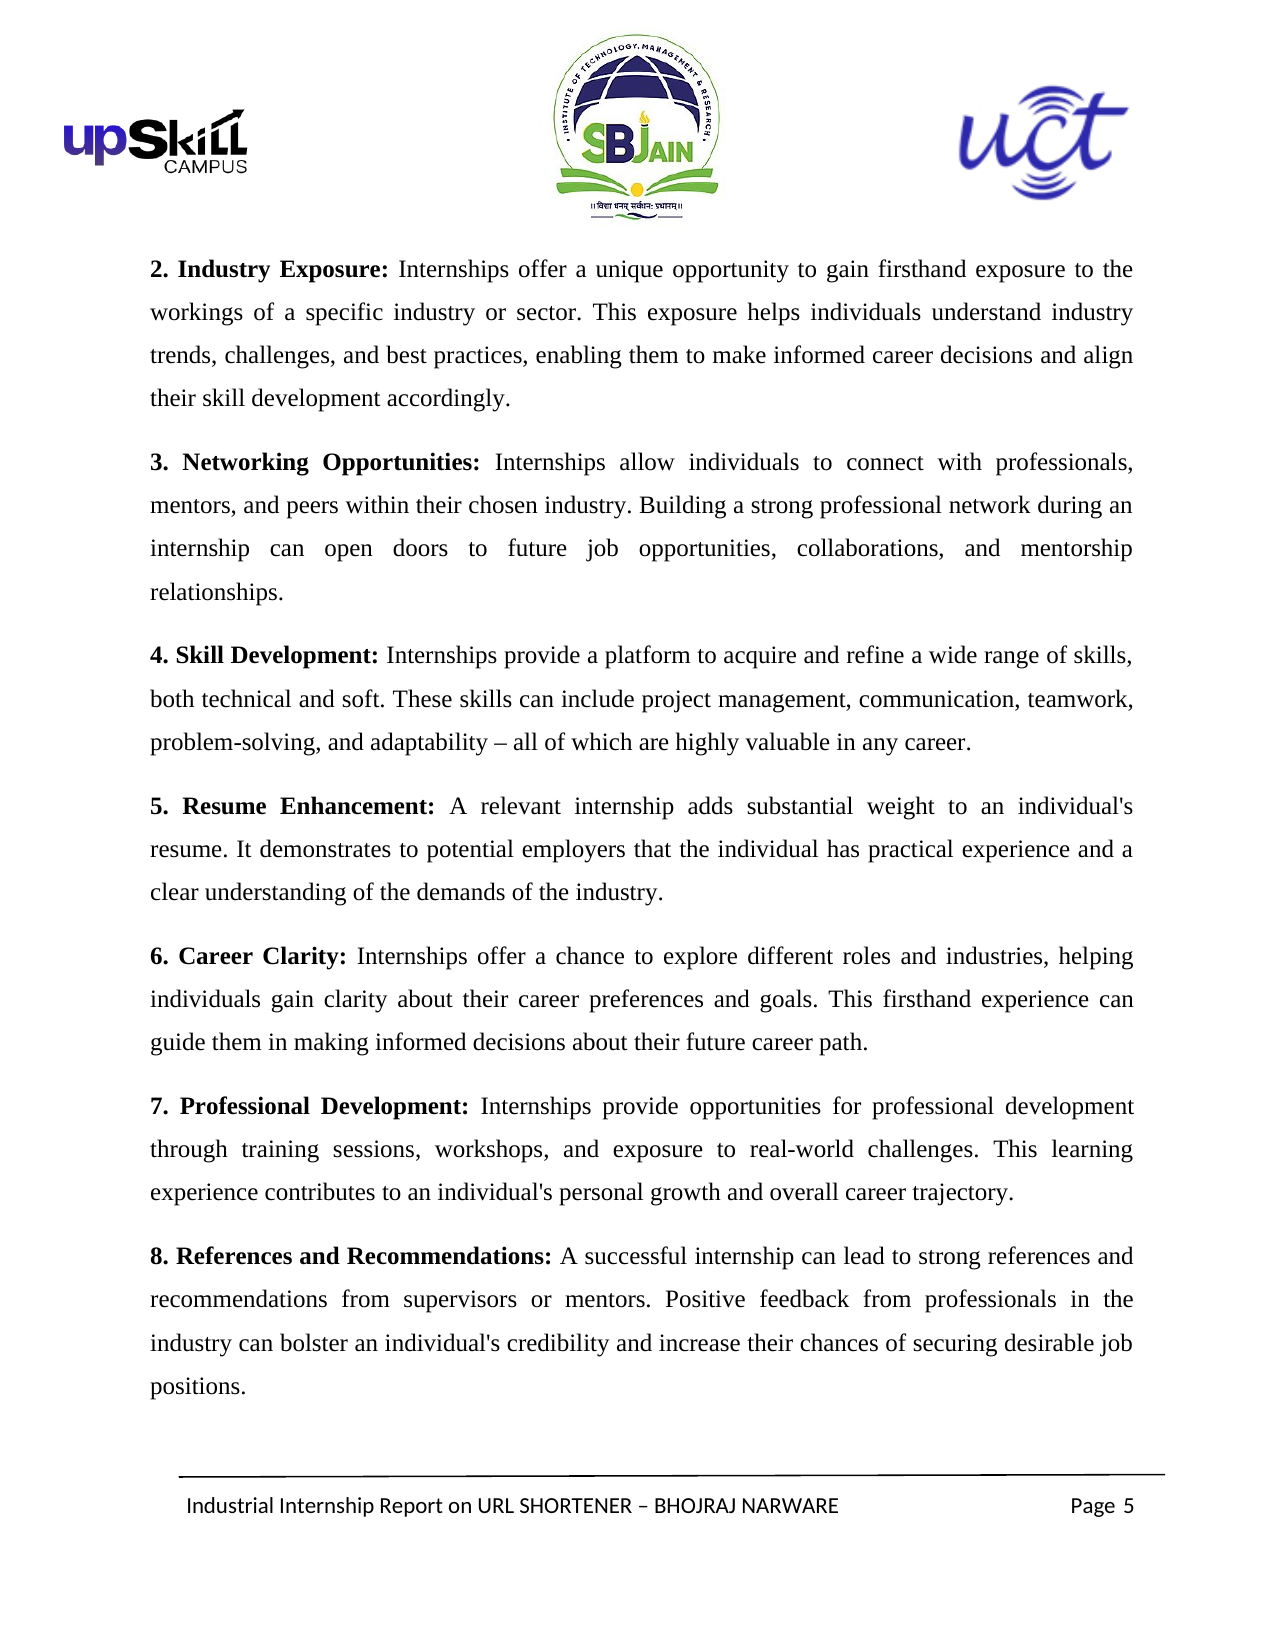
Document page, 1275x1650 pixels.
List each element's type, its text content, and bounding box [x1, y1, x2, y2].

text 7. Professional Development: Internships provide opportunities for professional development through training sessions, workshops, and exposure to real-world challenges. This learning experience contributes to an individual's personal growth and overall career trajectory. [150, 1091, 1134, 1206]
text 2. Industry Exposure: Internships offer a unique opportunity to gain firsthand exposure to the workings of a specific industry or sector. This exposure helps individuals understand industry trends, challenges, and best practices, enabling them to make informed career decisions and align their skill development accordingly. [150, 254, 1134, 412]
text 8. References and Recommendations: A successful internship can lead to strong references and recommendations from supervisors or mentors. Positive feedback from professionals in the industry can bolster an individual's credibility and increase their chances of securing desirable job positions. [150, 1241, 1134, 1399]
picture [32, 96, 279, 177]
text 5. Resume Enhancement: A relevant internship adds substantial weight to an individual's resume. It demonstrates to potential employers that the individual has practical experience and a clear understanding of the demands of the industry. [150, 791, 1134, 906]
picture [539, 28, 736, 226]
text 6. Career Clarity: Internships offer a chance to explore different roles and industries, helping individuals gain clarity about their career preferences and goals. This firsthand experience can guide them in making informed decisions about their future career path. [150, 941, 1134, 1056]
text 4. Skill Development: Internships provide a platform to acquire and refine a wide range of skills, both technical and soft. These skills can include project management, communication, teamwork, problem-solving, and adaptability – all of which are highly valuable in any career. [150, 641, 1134, 756]
text 3. Networking Opportunities: Internships allow individuals to connect with professionals, mentors, and peers within their chosen industry. Building a strong professional network during an internship can open doors to future job opportunities, collaborations, and mentorship relationships. [150, 447, 1134, 605]
picture [956, 76, 1135, 202]
